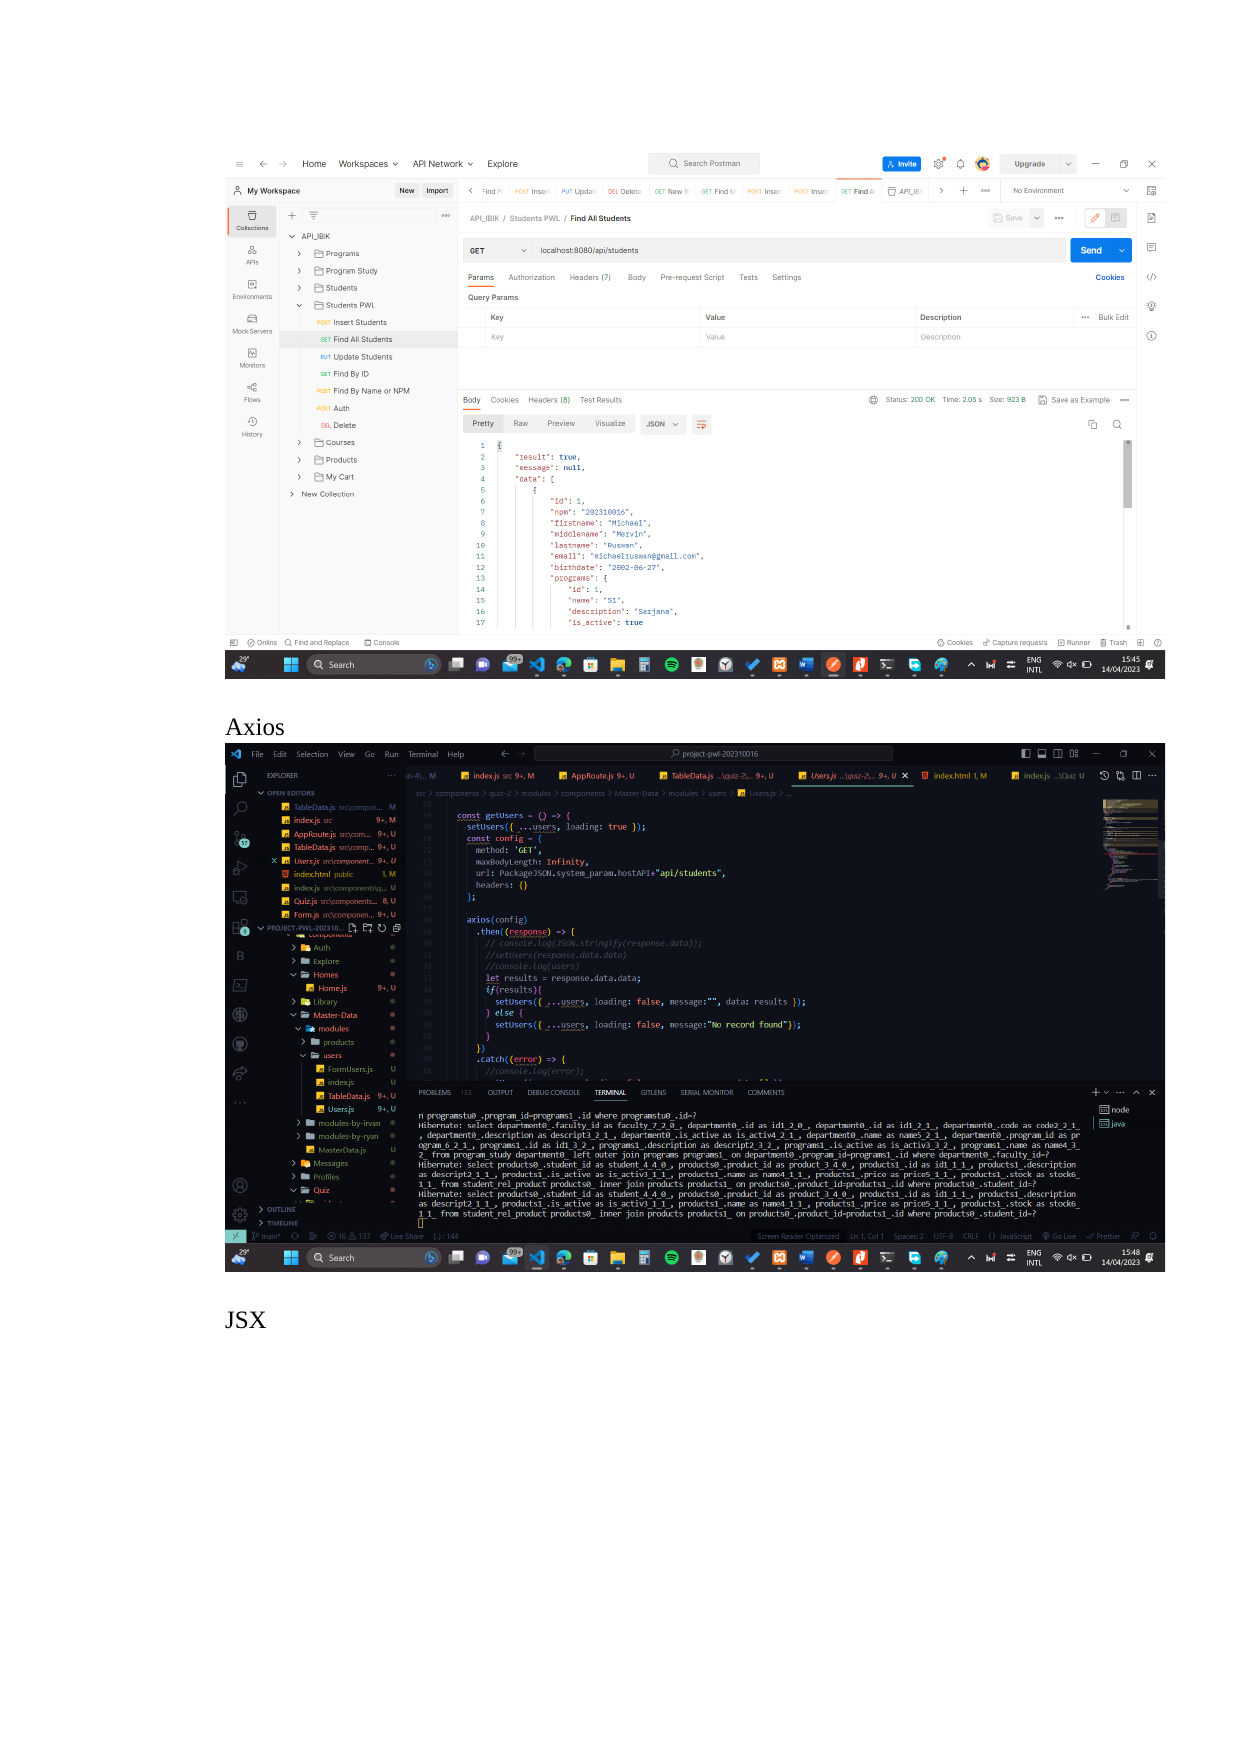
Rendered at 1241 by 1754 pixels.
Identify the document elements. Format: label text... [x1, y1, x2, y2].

picture [225, 150, 1166, 679]
list Axios [225, 712, 1090, 741]
picture [225, 743, 1166, 1272]
list JSX [225, 1305, 1090, 1334]
